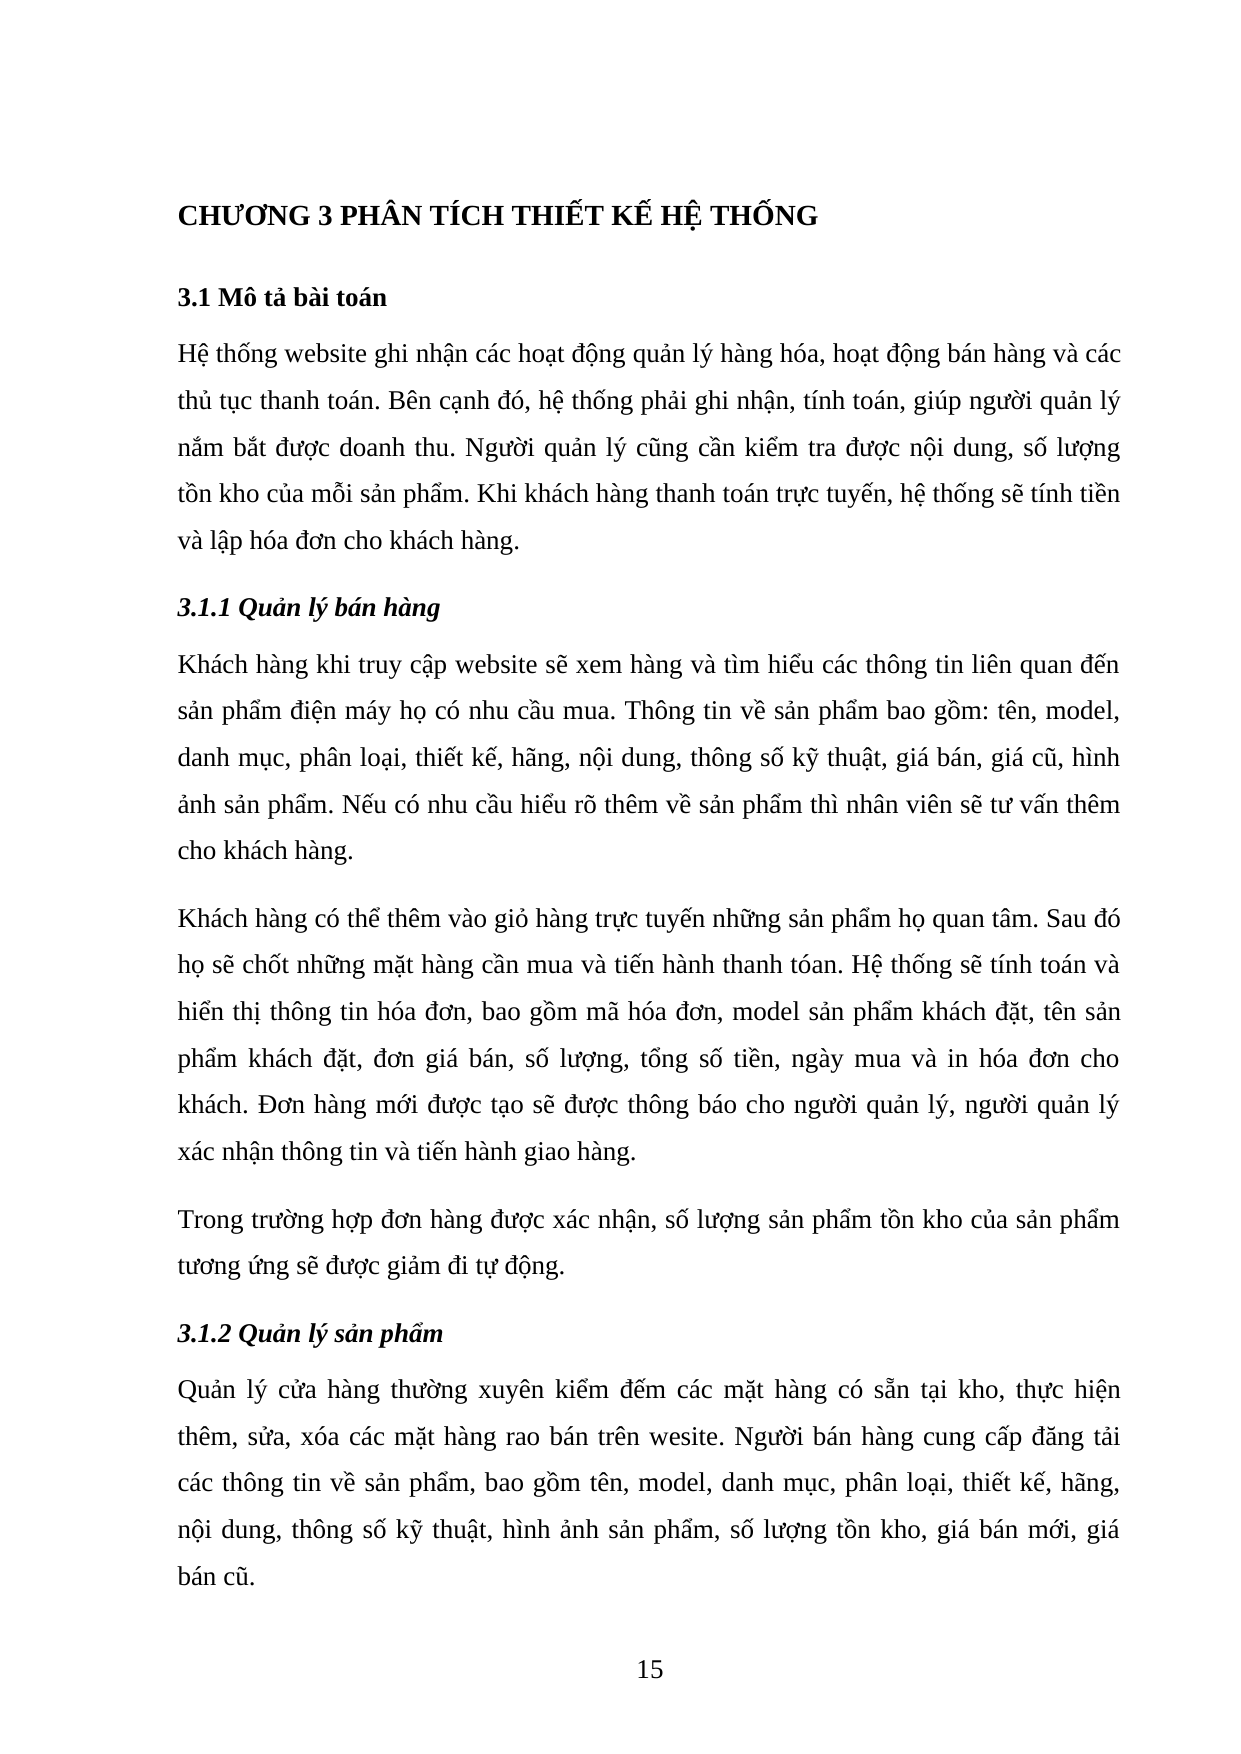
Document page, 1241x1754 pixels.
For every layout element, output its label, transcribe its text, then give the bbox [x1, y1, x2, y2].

text Trong trường hợp đơn hàng được xác nhận, số lượng sản phẩm tồn kho của sản phẩm tương ứng sẽ được giảm đi tự động. [177, 1203, 1122, 1281]
subtitle PHÂN TÍCH THIẾT KẾ HỆ THỐNG [177, 198, 1122, 231]
subtitle Mô tả bài toán [177, 281, 1122, 312]
subtitle Quản lý bán hàng [177, 592, 1122, 623]
subtitle Quản lý sản phẩm [177, 1317, 1122, 1348]
text Hệ thống website ghi nhận các hoạt động quản lý hàng hóa, hoạt động bán hàng và các thủ tục thanh toán. Bên cạnh đó, hệ thống phải ghi nhận, tính toán, giúp người quản lý nắm bắt được doanh thu. Người quản lý cũng cần kiểm tra được nội dung, số lượng tồn kho của mỗi sản phẩm. Khi khách hàng thanh toán trực tuyến, hệ thống sẽ tính tiền và lập hóa đơn cho khách hàng. [177, 337, 1122, 555]
text Khách hàng có thể thêm vào giỏ hàng trực tuyến những sản phẩm họ quan tâm. Sau đó họ sẽ chốt những mặt hàng cần mua và tiến hành thanh tóan. Hệ thống sẽ tính toán và hiển thị thông tin hóa đơn, bao gồm mã hóa đơn, model sản phẩm khách đặt, tên sản phẩm khách đặt, đơn giá bán, số lượng, tổng số tiền, ngày mua và in hóa đơn cho khách. Đơn hàng mới được tạo sẽ được thông báo cho người quản lý, người quản lý xác nhận thông tin và tiến hành giao hàng. [177, 902, 1122, 1166]
text Khách hàng khi truy cập website sẽ xem hàng và tìm hiểu các thông tin liên quan đến sản phẩm điện máy họ có nhu cầu mua. Thông tin về sản phẩm bao gồm: tên, model, danh mục, phân loại, thiết kế, hãng, nội dung, thông số kỹ thuật, giá bán, giá cũ, hình ảnh sản phẩm. Nếu có nhu cầu hiểu rõ thêm về sản phẩm thì nhân viên sẽ tư vấn thêm cho khách hàng. [177, 648, 1122, 866]
text Quản lý cửa hàng thường xuyên kiểm đếm các mặt hàng có sẵn tại kho, thực hiện thêm, sửa, xóa các mặt hàng rao bán trên wesite. Người bán hàng cung cấp đăng tải các thông tin về sản phẩm, bao gồm tên, model, danh mục, phân loại, thiết kế, hãng, nội dung, thông số kỹ thuật, hình ảnh sản phẩm, số lượng tồn kho, giá bán mới, giá bán cũ. [177, 1373, 1122, 1591]
